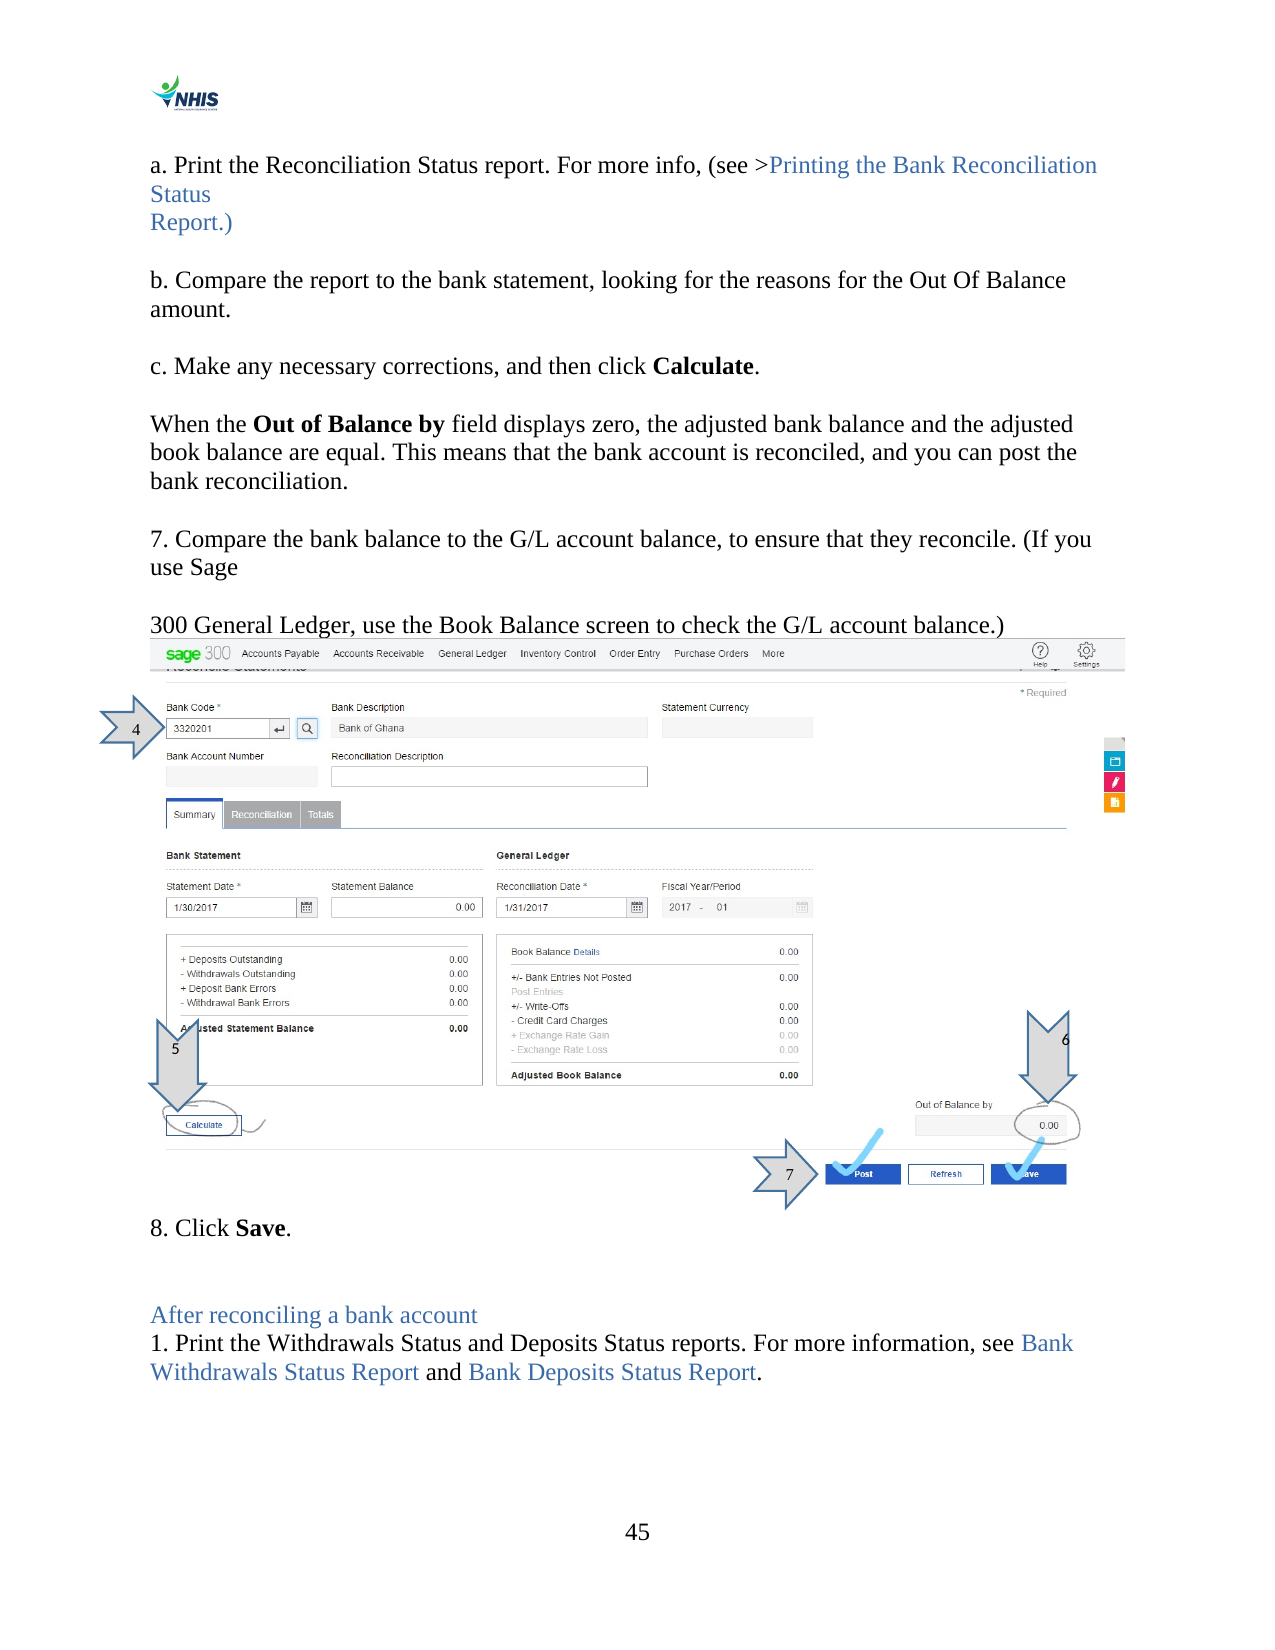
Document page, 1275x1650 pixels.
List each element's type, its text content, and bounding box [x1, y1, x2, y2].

text 1. Print the Withdrawals Status and Deposits Status reports. For more information, see Bank [150, 1328, 1125, 1357]
text 300 General Ledger, use the Book Balance screen to check the G/L account balance.) [150, 610, 1125, 638]
text After reconciling a bank account [150, 1300, 1125, 1328]
picture [150, 75, 222, 113]
text c. Make any necessary corrections, and then click Calculate. [150, 351, 1125, 380]
text Report.) [150, 207, 1125, 236]
text b. Compare the report to the bank statement, looking for the reasons for the Out Of Balance amount. [150, 265, 1125, 322]
text Withdrawals Status Report and Bank Deposits Status Report. [150, 1357, 1125, 1386]
picture [1110, 758, 1120, 765]
text When the Out of Balance by field displays zero, the adjusted bank balance and the adjusted book balance are equal. This means that the bank account is reconciled, and you can post the bank reconciliation. [150, 409, 1125, 495]
picture [150, 638, 1125, 1185]
text a. Print the Reconciliation Status report. For more info, (see >Printing the Bank Reconciliation Status [150, 150, 1125, 207]
text 7. Compare the bank balance to the G/L account balance, to ensure that they reconcile. (If you use Sage [150, 524, 1125, 581]
text 8. Click Save. [150, 1213, 1125, 1242]
